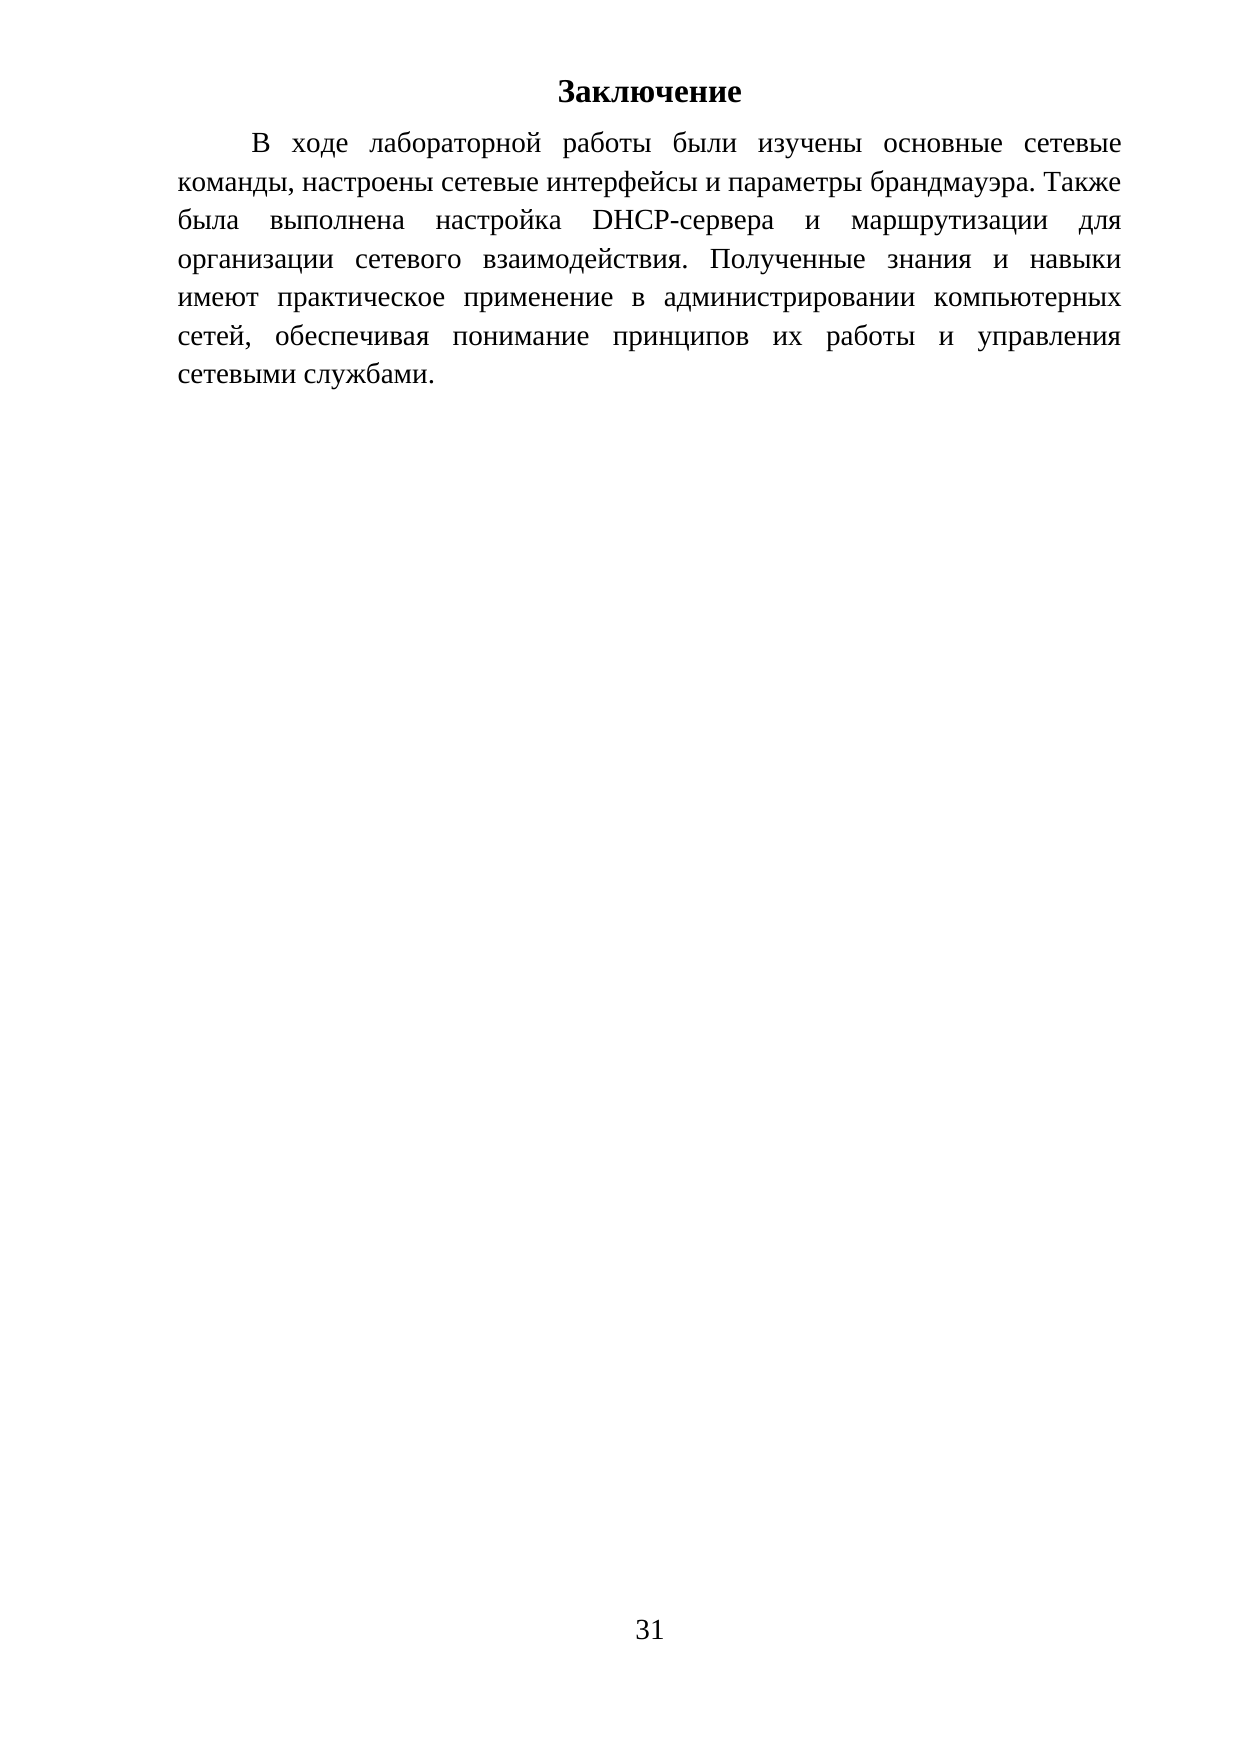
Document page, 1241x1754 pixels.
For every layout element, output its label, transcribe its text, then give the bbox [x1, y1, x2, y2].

subtitle Заключение [177, 72, 1122, 110]
text В ходе лабораторной работы были изучены основные сетевые команды, настроены сетевые интерфейсы и параметры брандмауэра. Также была выполнена настройка DHCP-сервера и маршрутизации для организации сетевого взаимодействия. Полученные знания и навыки имеют практическое применение в администрировании компьютерных сетей, обеспечивая понимание принципов их работы и управления сетевыми службами. [177, 125, 1122, 390]
